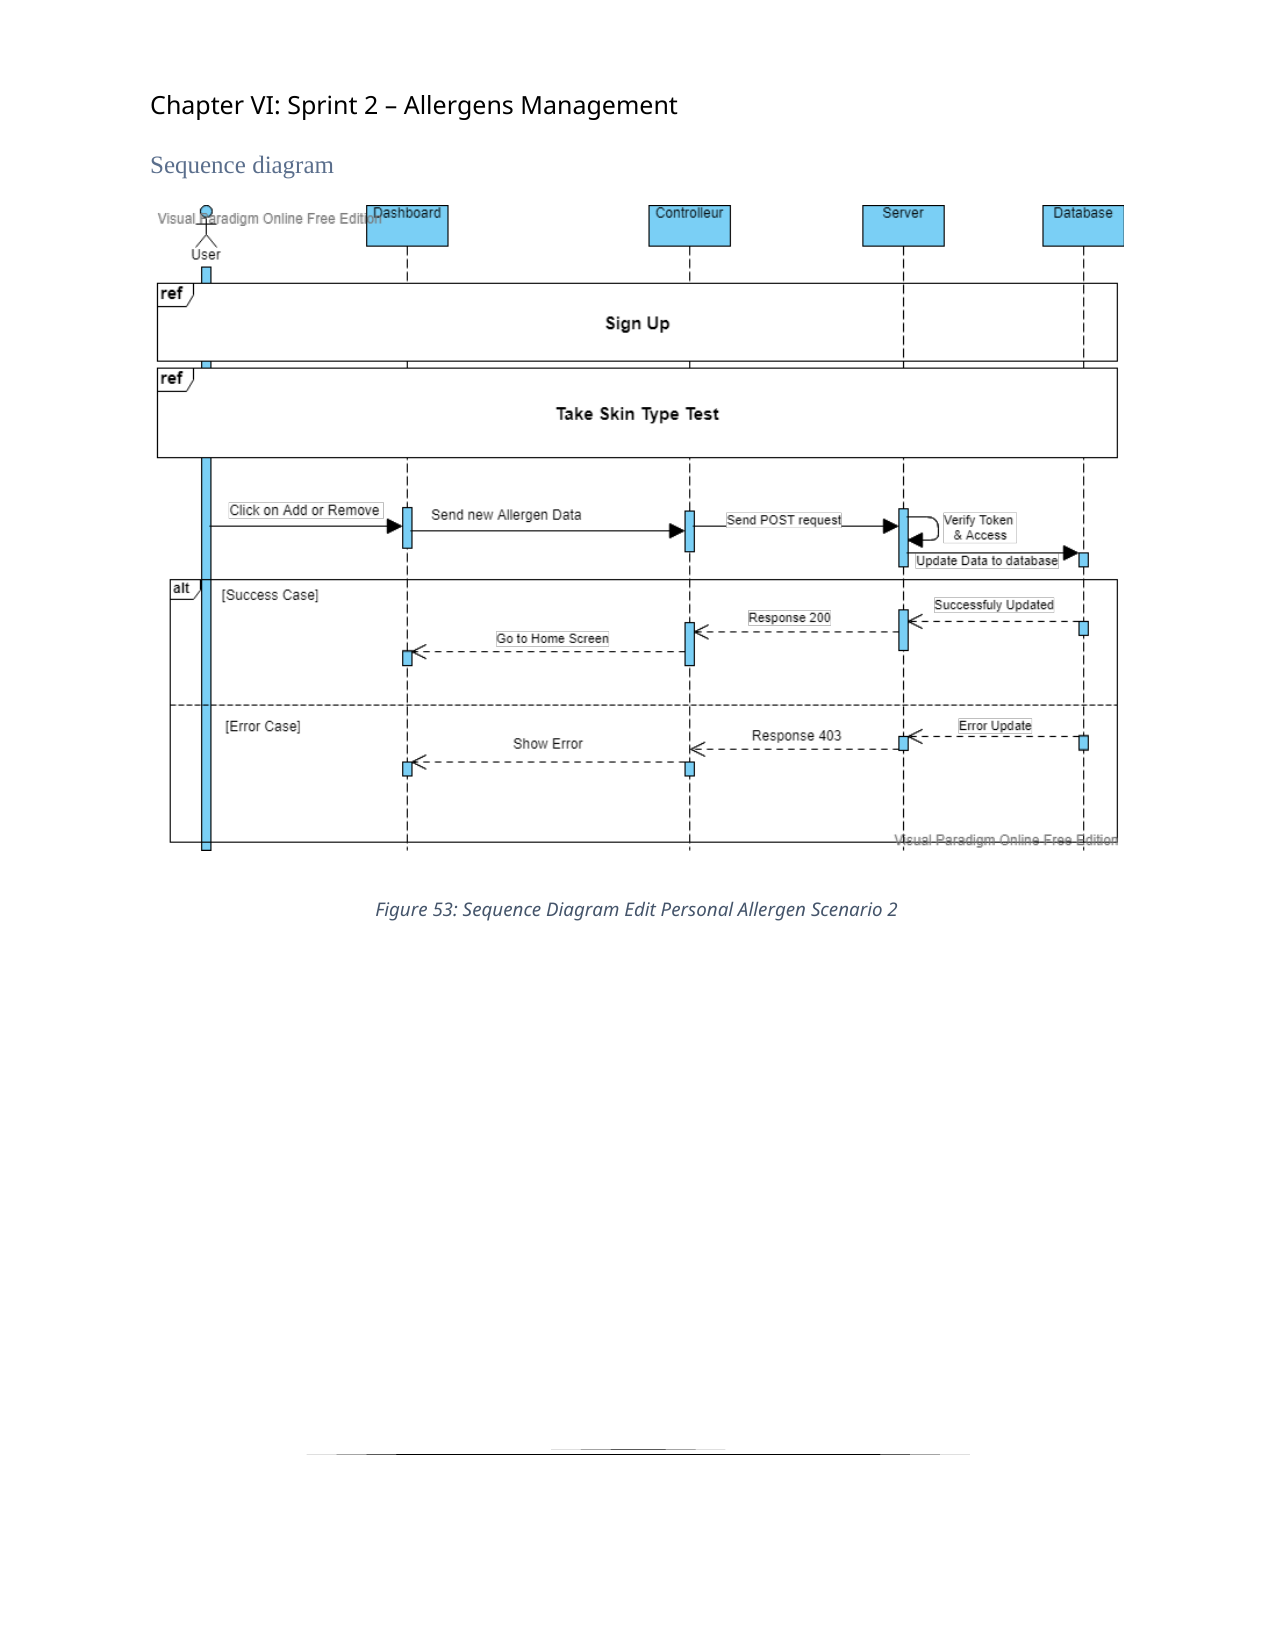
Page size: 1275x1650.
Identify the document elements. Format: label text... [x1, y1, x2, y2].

text Figure 53: Sequence Diagram Edit Personal Allergen Scenario 2 [150, 897, 1125, 922]
subtitle Sequence diagram [150, 150, 1125, 179]
picture [150, 205, 1124, 851]
